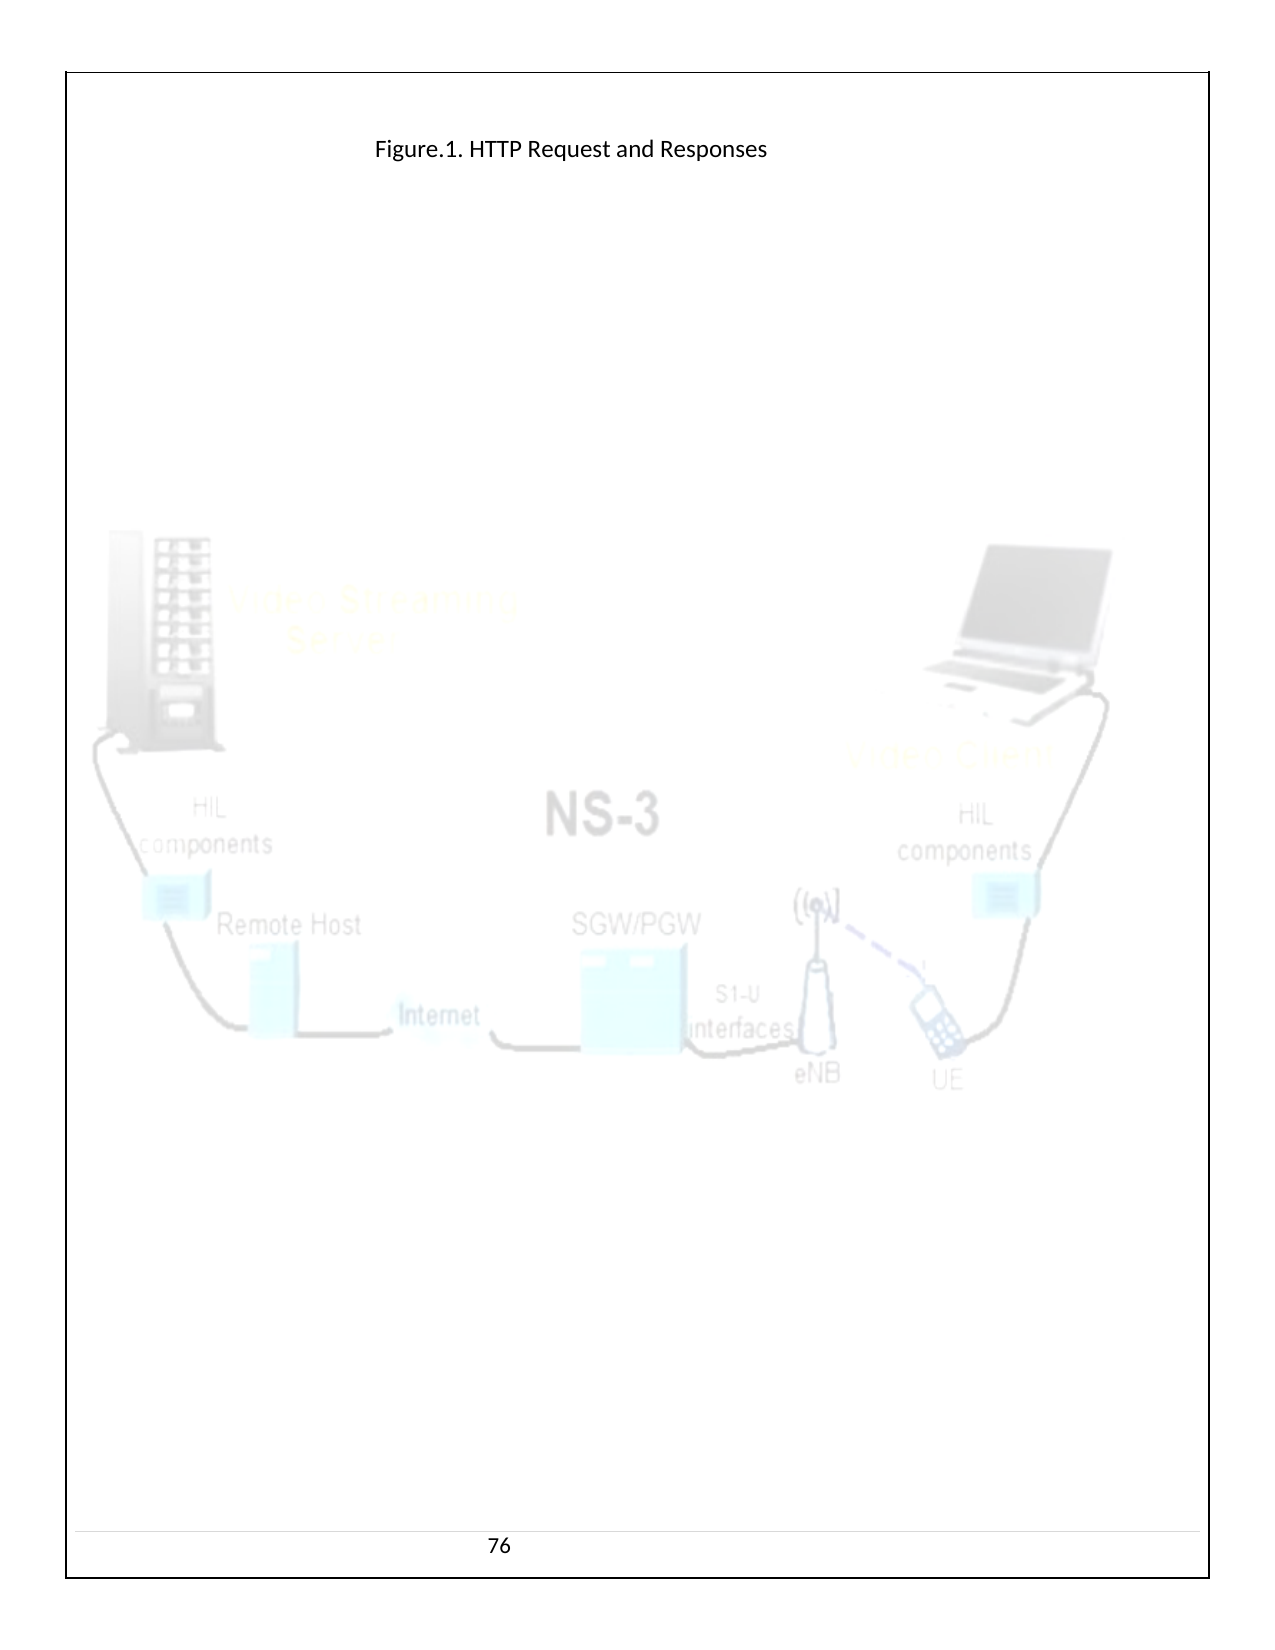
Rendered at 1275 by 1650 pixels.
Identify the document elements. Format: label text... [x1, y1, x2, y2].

text Figure.1. HTTP Request and Responses [300, 133, 1200, 164]
